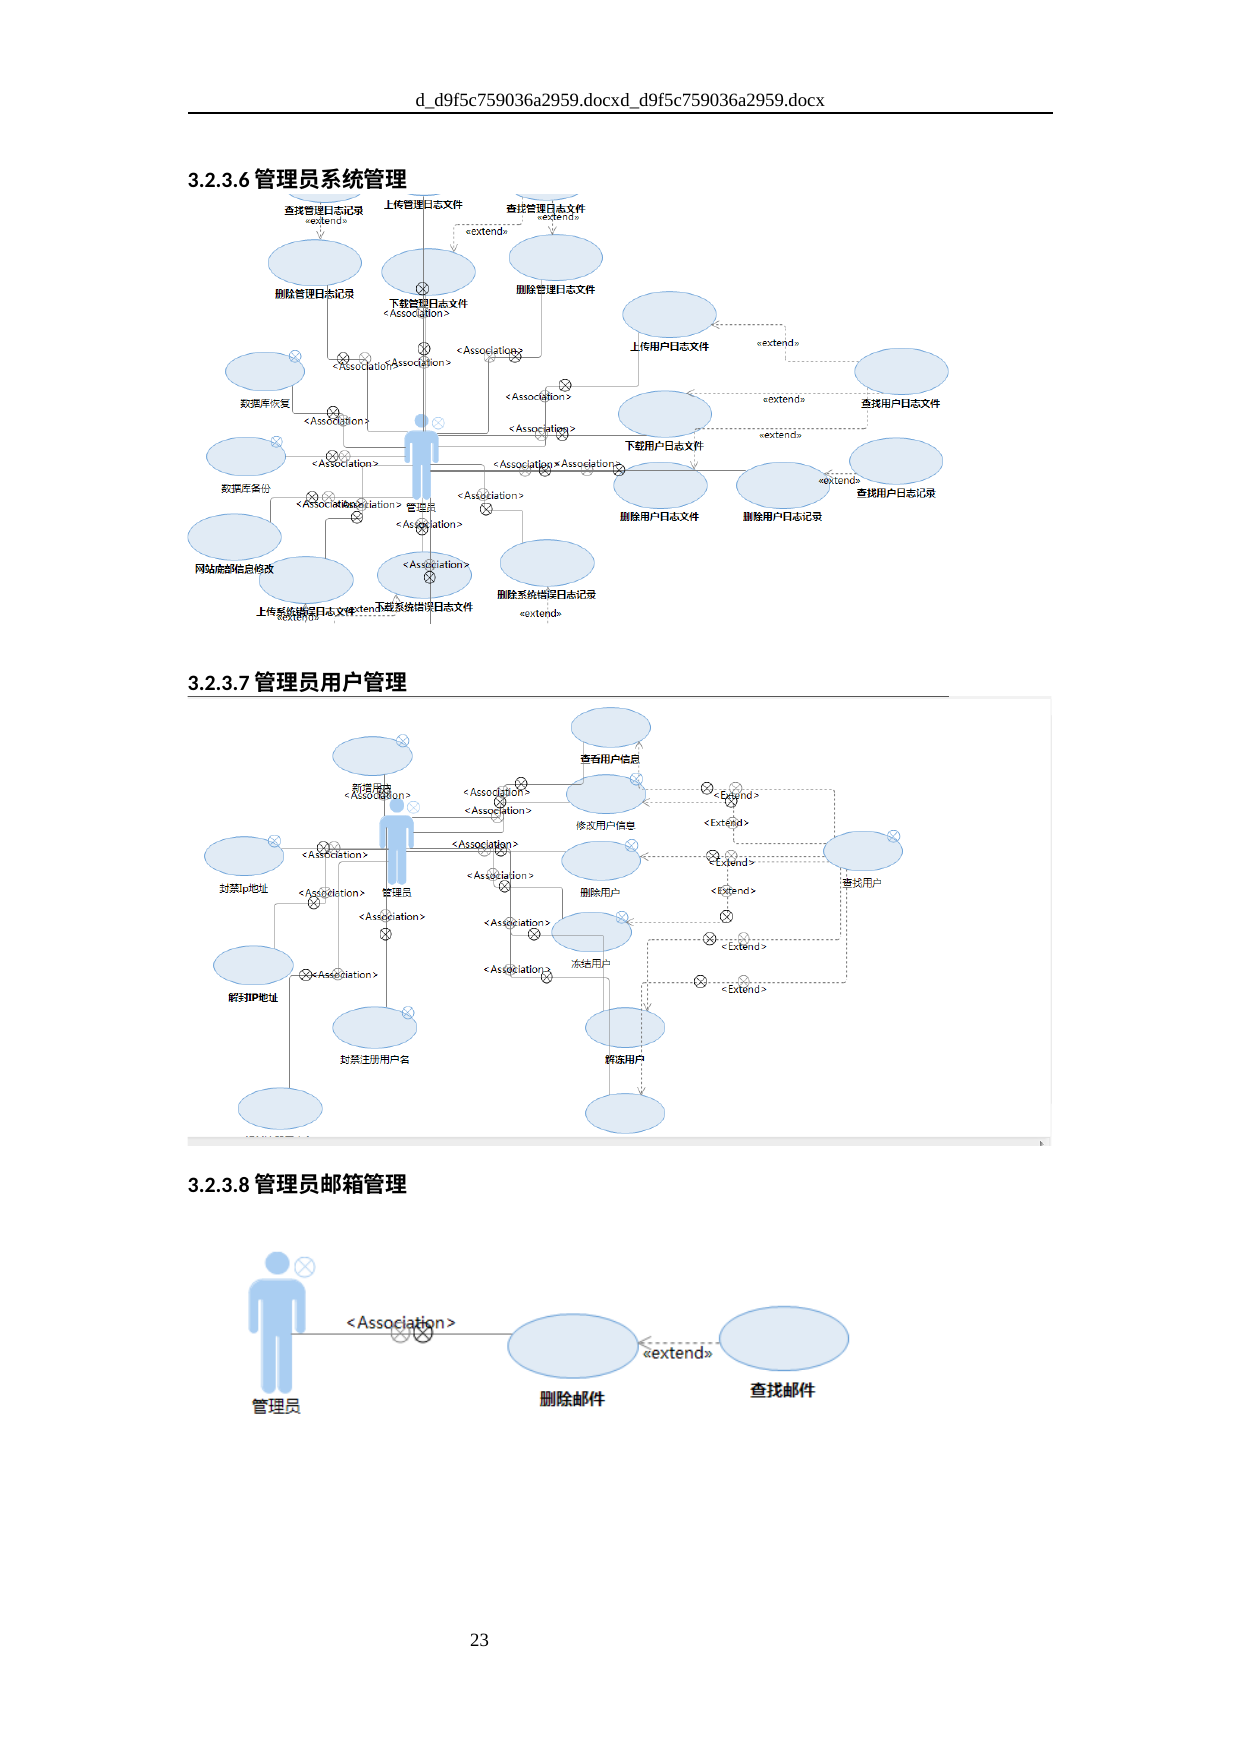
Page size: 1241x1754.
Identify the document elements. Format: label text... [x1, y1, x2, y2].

picture [187, 1198, 1017, 1493]
picture [187, 194, 1052, 624]
picture [187, 696, 1052, 1146]
subtitle 3.2.3.6 管理员系统管理 [187, 162, 1053, 194]
subtitle 3.2.3.7 管理员用户管理 [187, 664, 1053, 697]
subtitle 3.2.3.8 管理员邮箱管理 [187, 1166, 1053, 1199]
